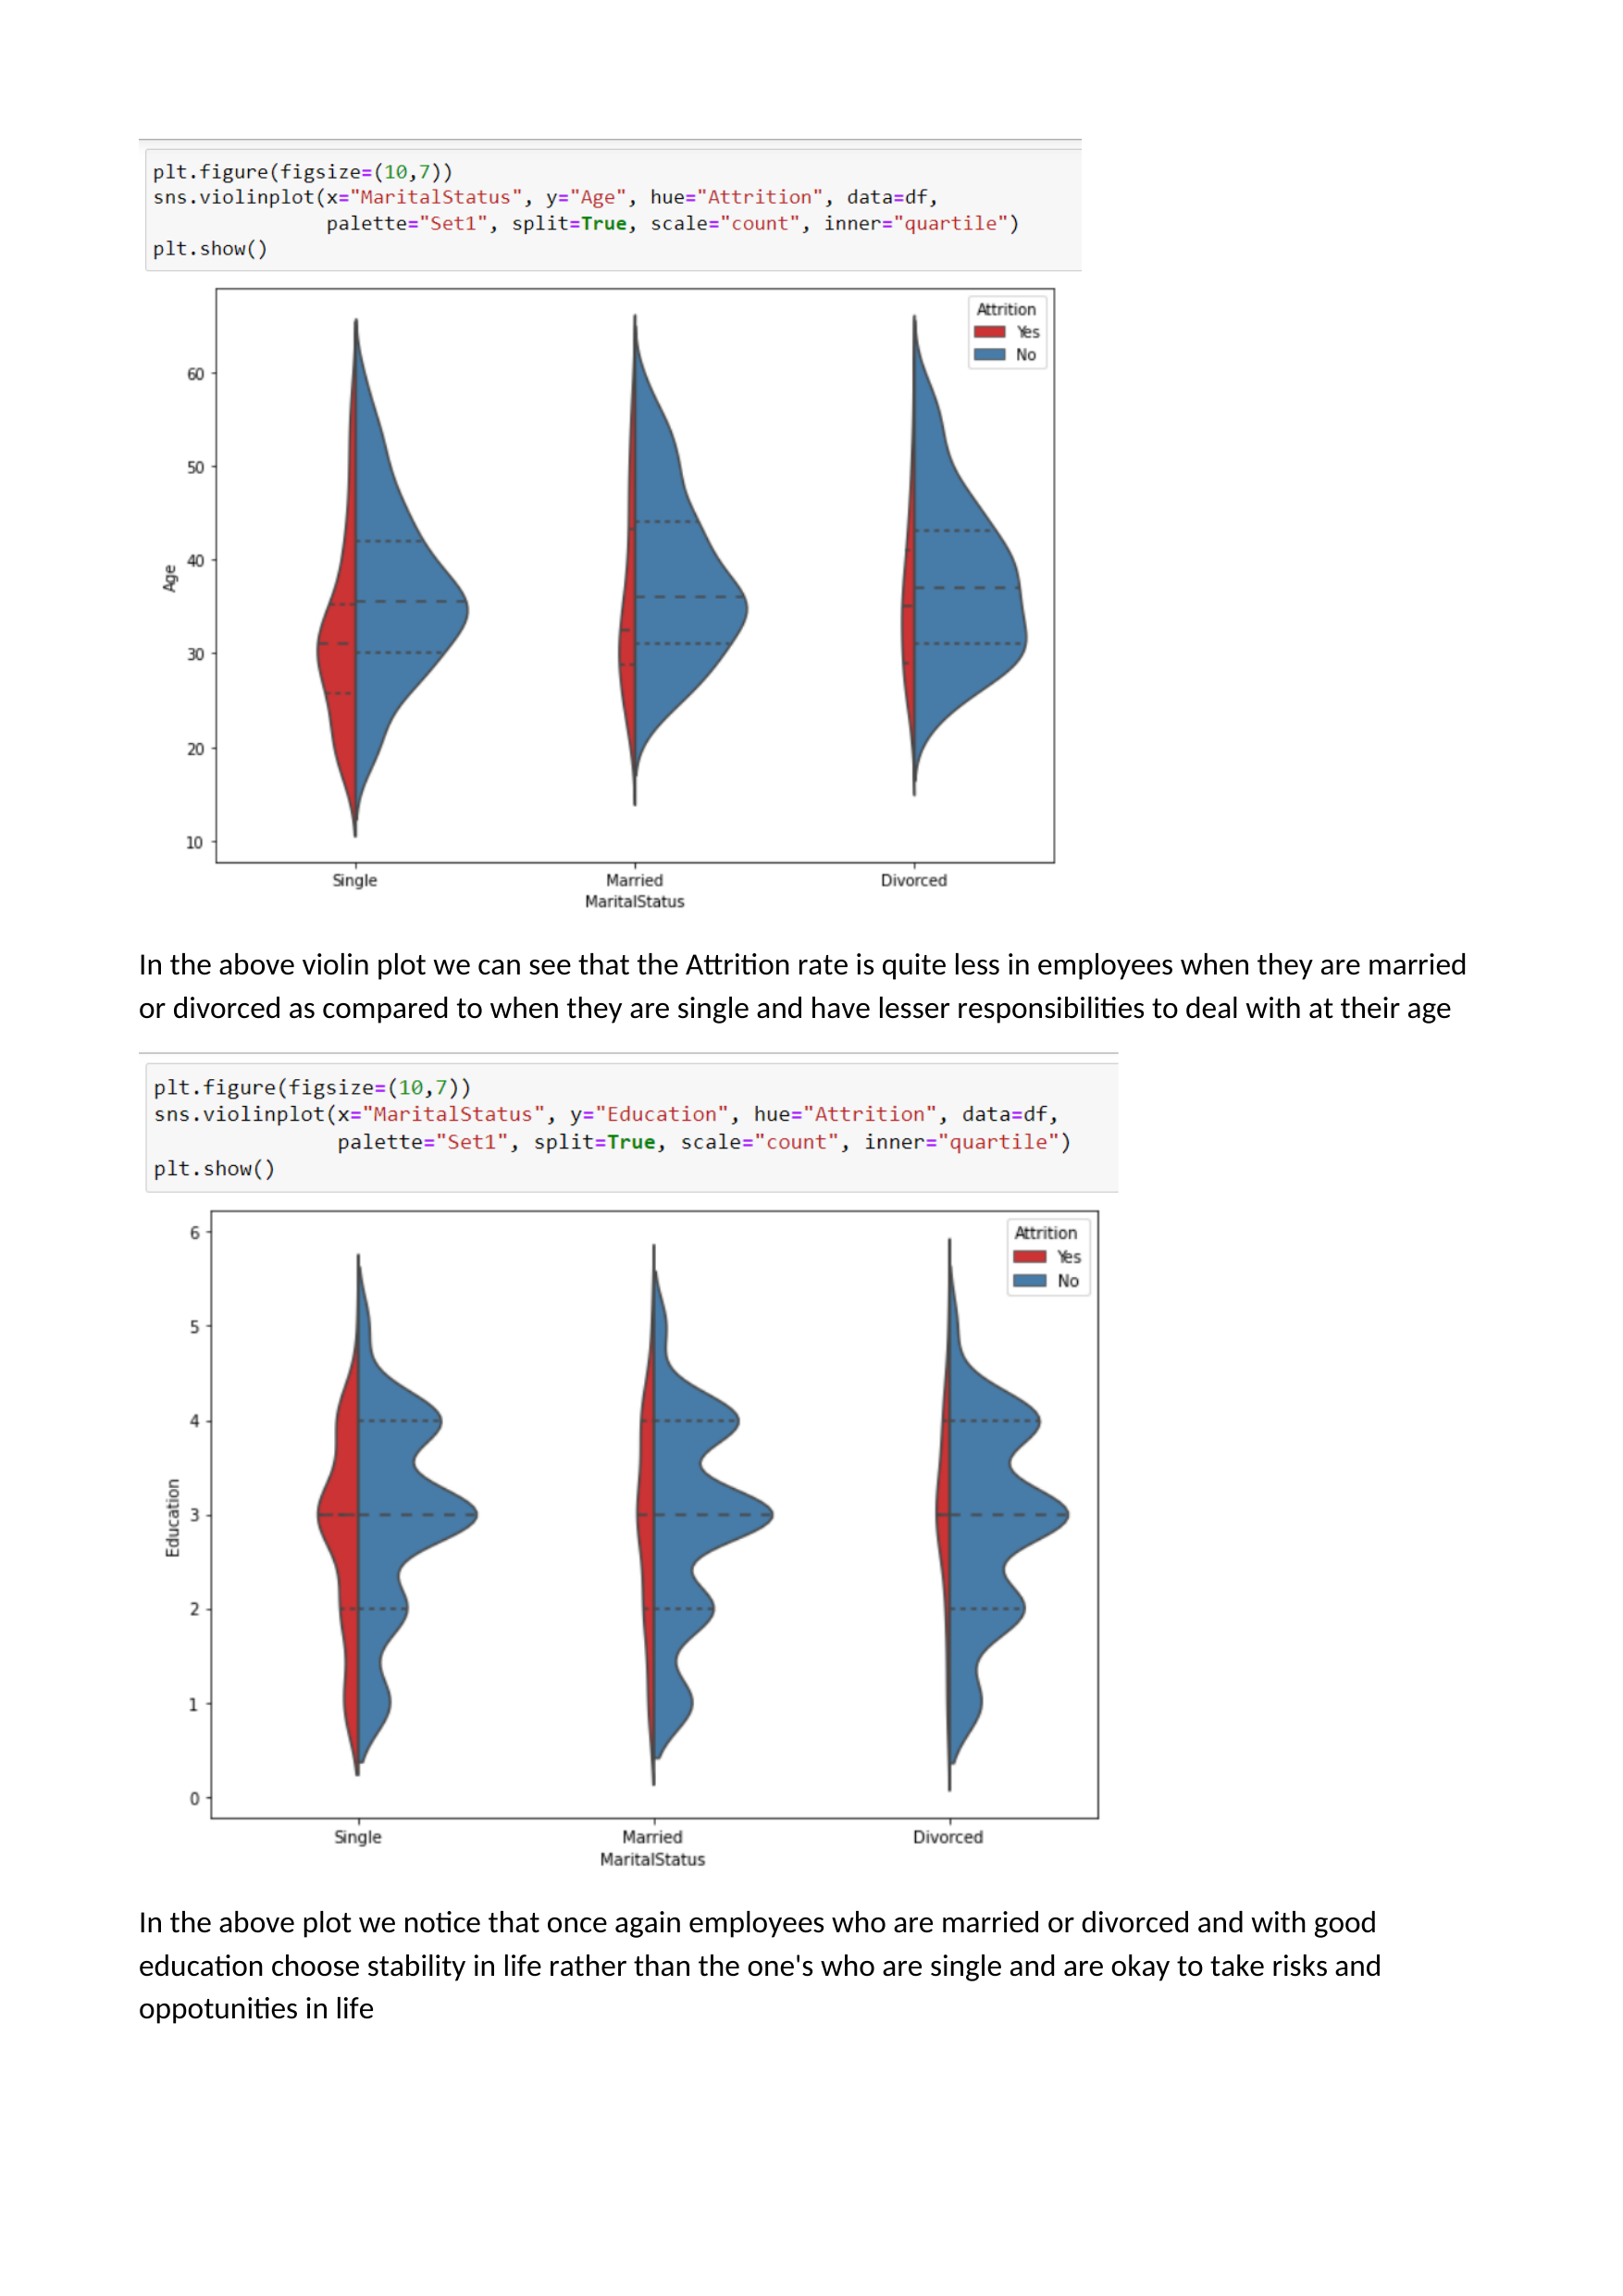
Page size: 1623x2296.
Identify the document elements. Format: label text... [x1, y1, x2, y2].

picture [139, 1050, 1119, 1880]
text In the above violin plot we can see that the Attrition rate is quite less in employees when they are married or divorced as compared to when they are single and have lesser responsibilities to deal with at their age [139, 945, 1484, 1026]
text In the above plot we notice that once again employees who are married or divorced and with good education choose stability in life rather than the one's who are single and are okay to take risks and oppotunities in life [139, 1903, 1484, 2027]
picture [139, 139, 1082, 923]
